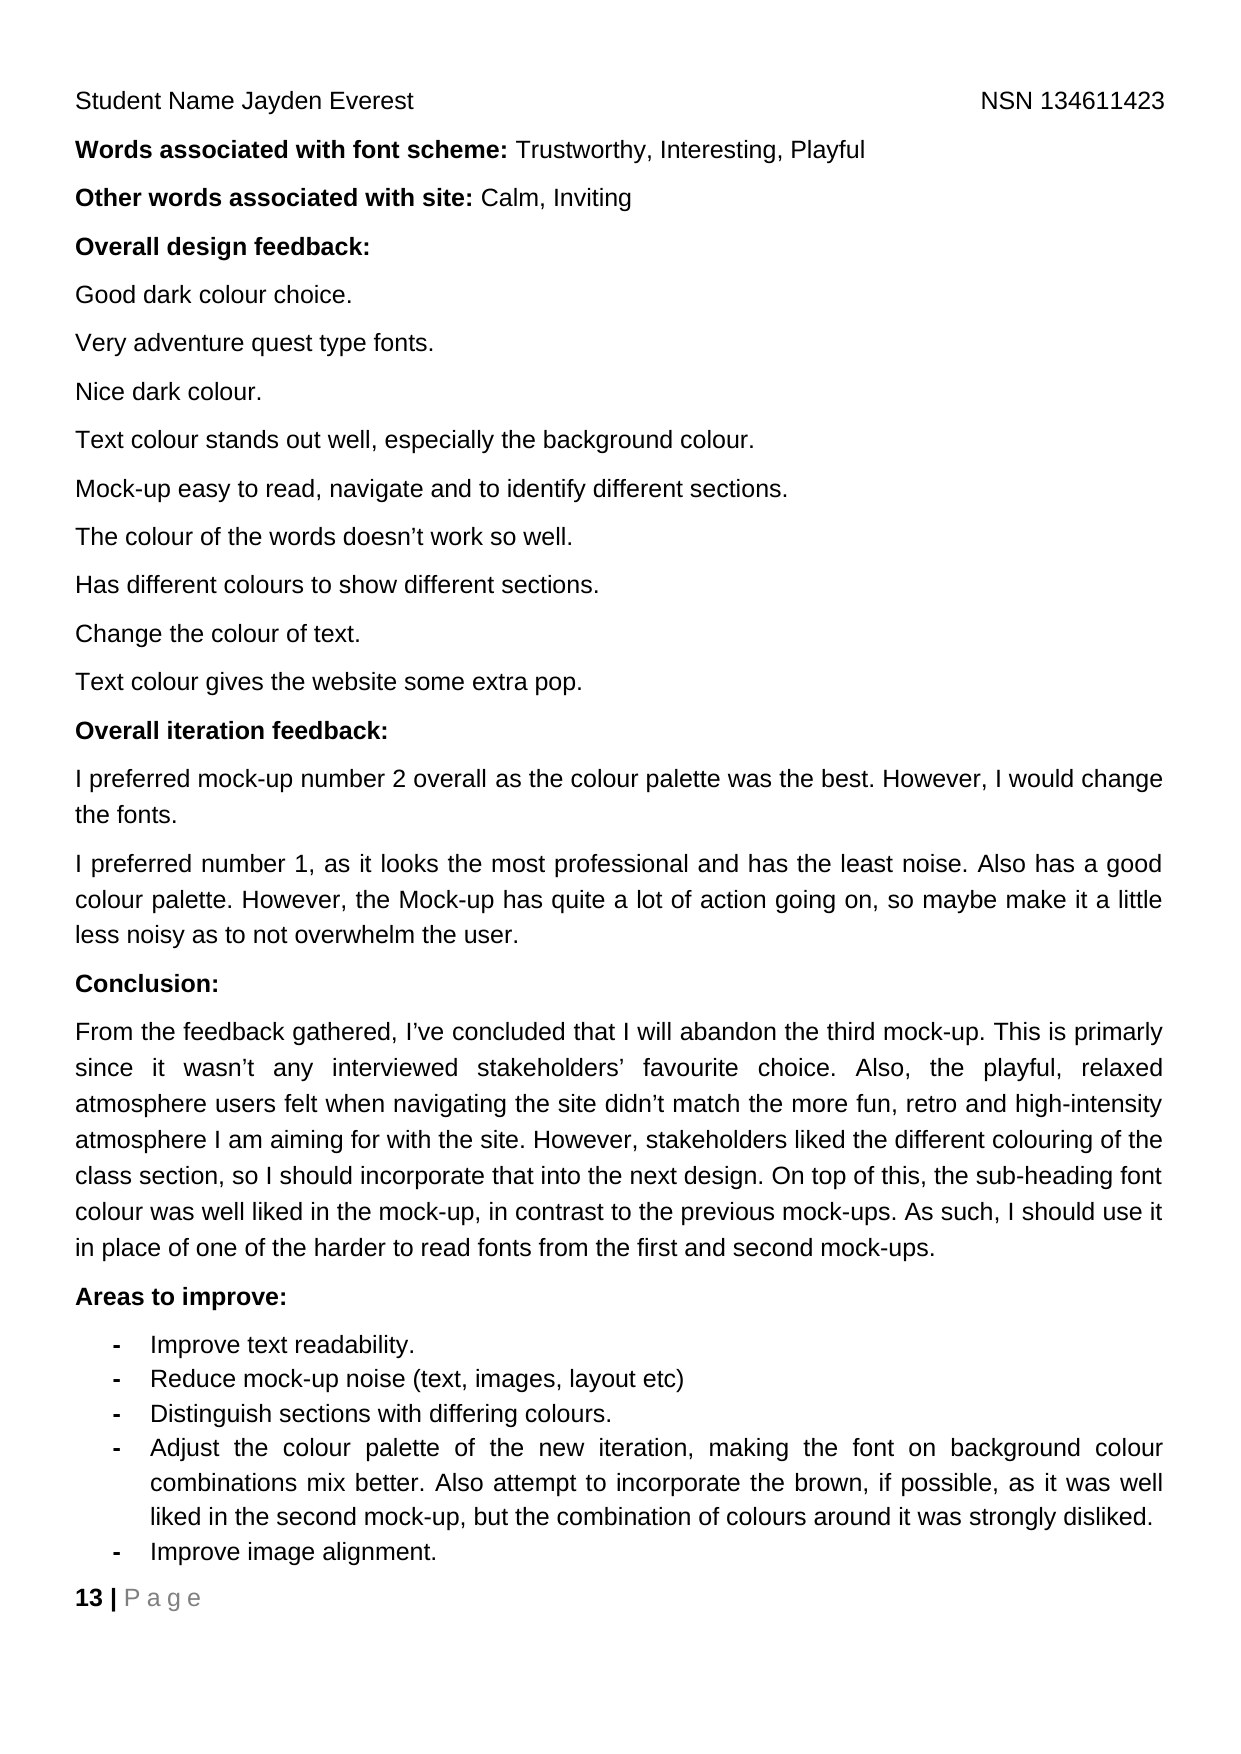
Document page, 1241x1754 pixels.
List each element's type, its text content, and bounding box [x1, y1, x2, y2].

text Text colour gives the website some extra pop. [75, 667, 1165, 696]
text Areas to improve: [75, 1281, 1165, 1310]
text Text colour stands out well, especially the background colour. [75, 425, 1165, 454]
text I preferred mock-up number 2 overall as the colour palette was the best. However, I would change the fonts. [75, 764, 1165, 829]
text Overall iteration feedback: [75, 716, 1165, 744]
text Change the colour of text. [75, 619, 1165, 648]
text The colour of the words doesn’t work so well. [75, 522, 1165, 551]
text Words associated with font scheme: Trustworthy, Interesting, Playful [75, 134, 1165, 163]
text Has different colours to show different sections. [75, 571, 1165, 599]
text Very adventure quest type fonts. [75, 328, 1165, 357]
list Improve image alignment. [112, 1537, 1165, 1566]
list Distinguish sections with differing colours. [112, 1399, 1165, 1428]
list Adjust the colour palette of the new iteration, making the font on background colour combinations mix better. Also attempt to incorporate the brown, if possible, as it was well liked in the second mock-up, but the combination of colours around it was strongly disliked. [112, 1433, 1165, 1531]
list Improve text readability. [112, 1330, 1165, 1359]
list Reduce mock-up noise (text, images, layout etc) [112, 1364, 1165, 1393]
text I preferred number 1, as it looks the most professional and has the least noise. Also has a good colour palette. However, the Mock-up has quite a lot of action going on, so maybe make it a little less noisy as to not overwhelm the user. [75, 849, 1165, 949]
text Nice dark colour. [75, 377, 1165, 406]
text Other words associated with site: Calm, Inviting [75, 183, 1165, 212]
text Mock-up easy to read, navigate and to identify different sections. [75, 474, 1165, 502]
text From the feedback gathered, I’ve concluded that I will abandon the third mock-up. This is primarly since it wasn’t any interviewed stakeholders’ favourite choice. Also, the playful, relaxed atmosphere users felt when navigating the site didn’t match the more fun, retro and high-intensity atmosphere I am aiming for with the site. However, stakeholders liked the different colouring of the class section, so I should incorporate that into the next design. On top of this, the sub-heading font colour was well liked in the mock-up, in contrast to the previous mock-ups. As such, I should use it in place of one of the harder to read fonts from the first and second mock-ups. [75, 1017, 1165, 1262]
text Good dark colour choice. [75, 280, 1165, 309]
text Overall design feedback: [75, 231, 1165, 260]
text Conclusion: [75, 969, 1165, 998]
